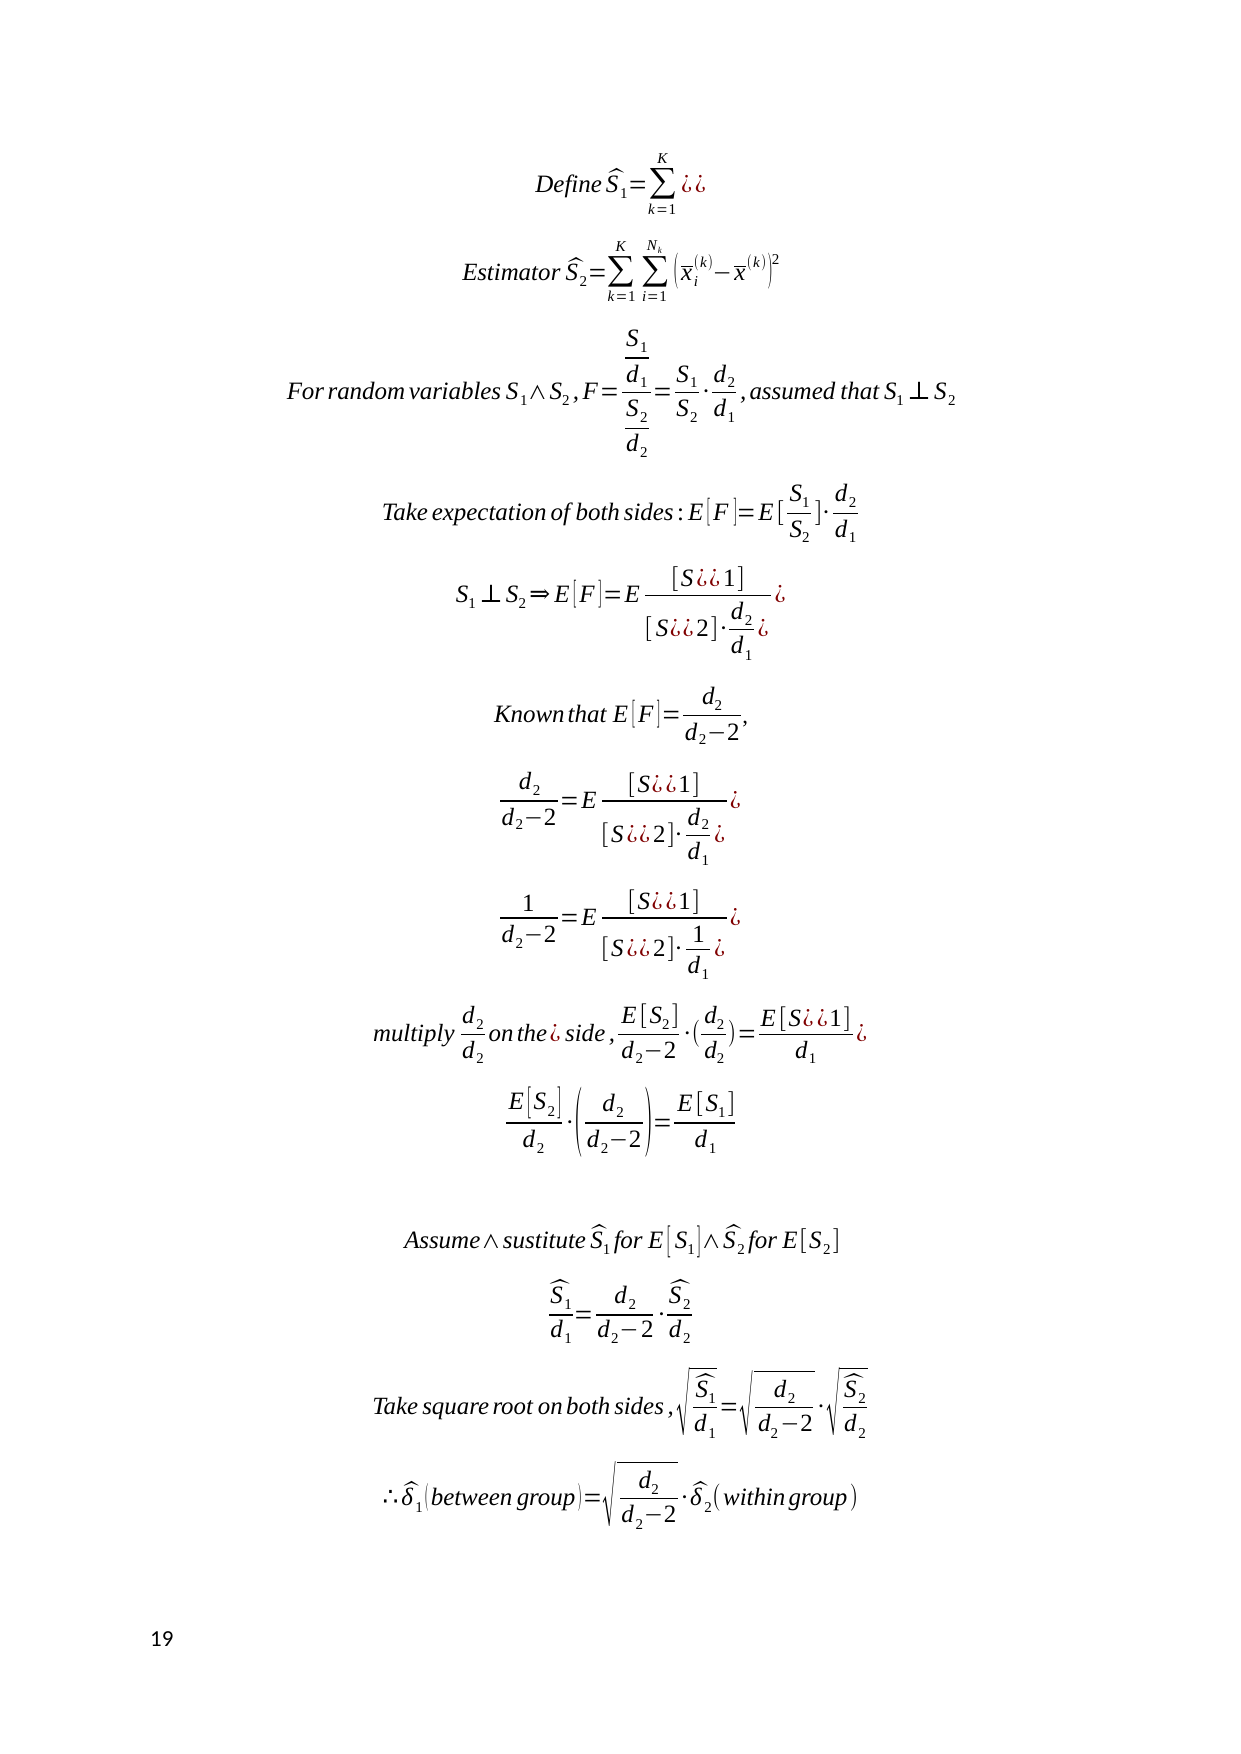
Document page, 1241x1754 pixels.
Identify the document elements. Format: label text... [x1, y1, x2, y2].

text , [150, 682, 1090, 749]
